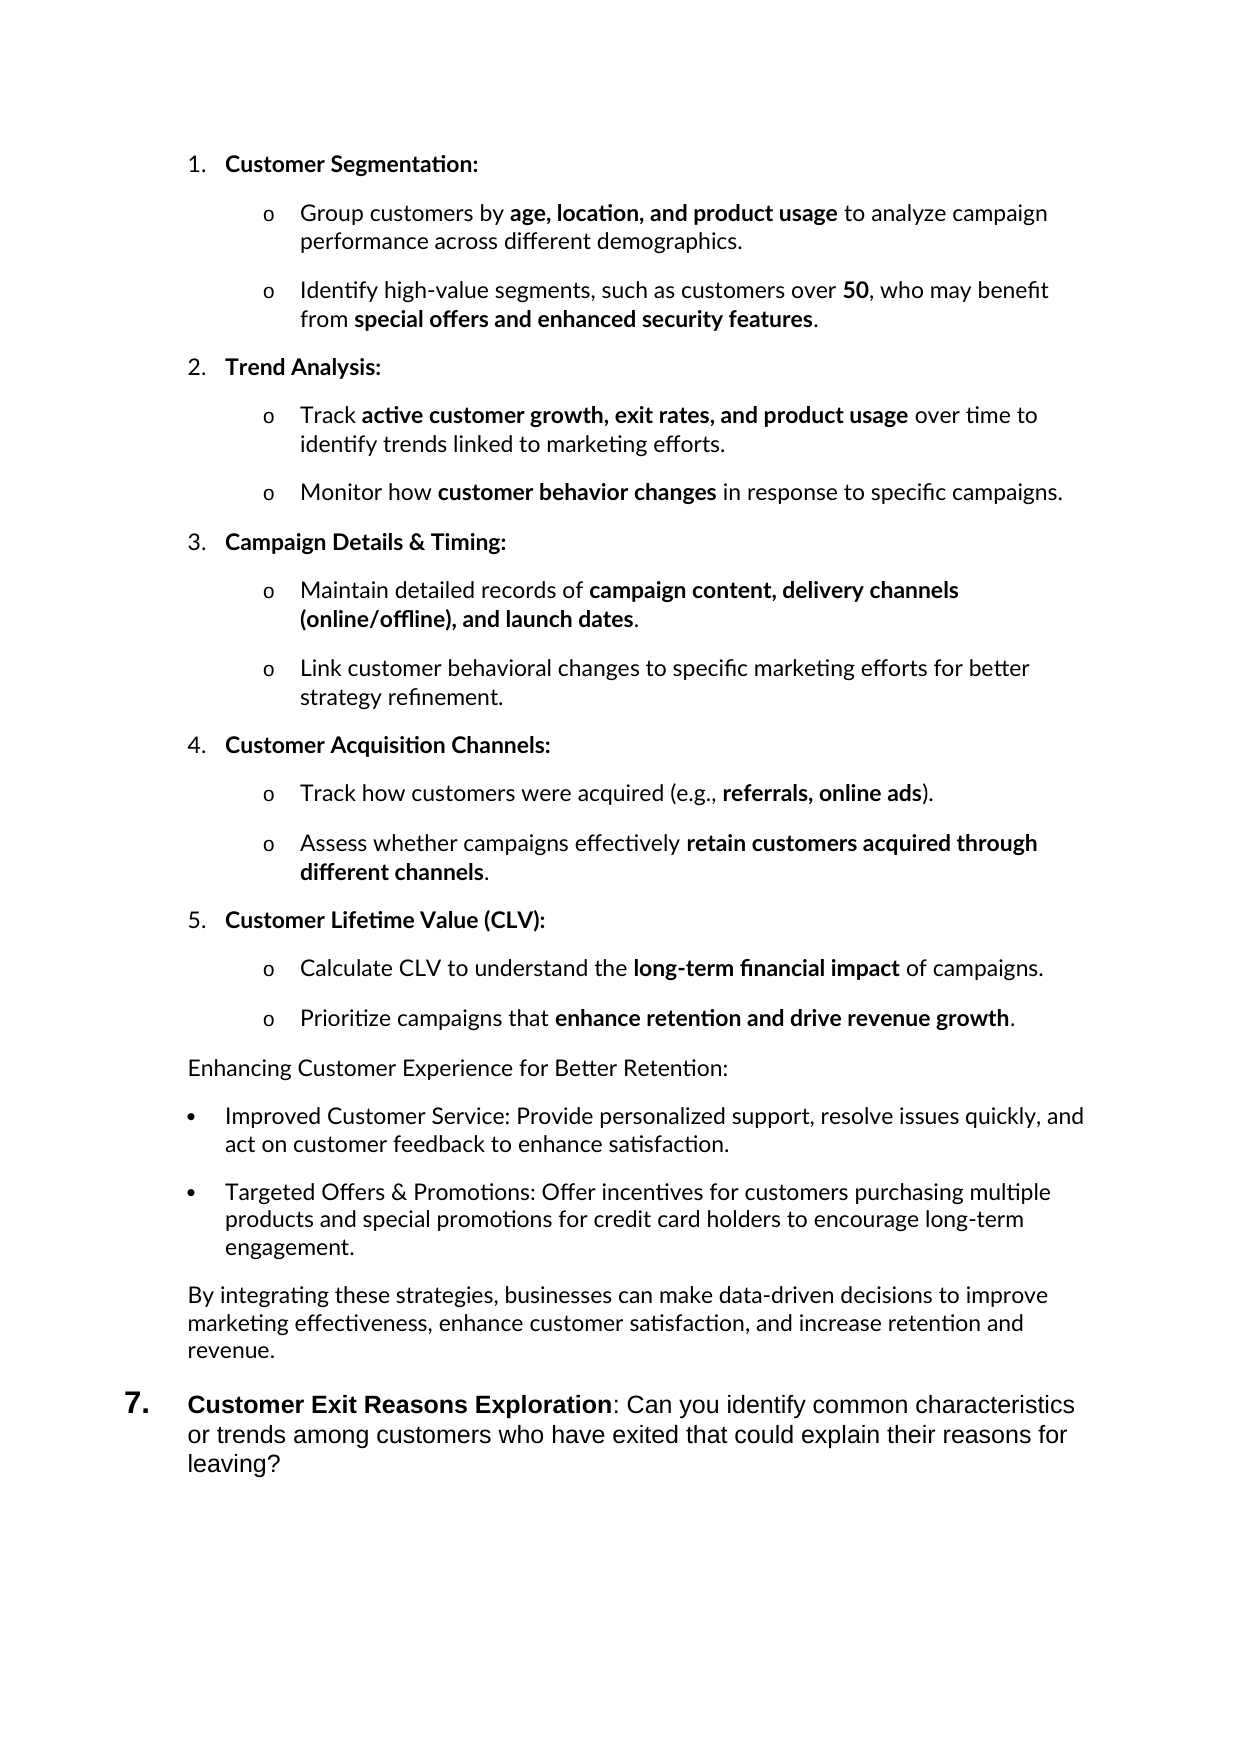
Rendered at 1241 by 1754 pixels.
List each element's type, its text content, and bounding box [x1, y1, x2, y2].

list Campaign Details & Timing: [187, 528, 1090, 555]
list Track active customer growth, exit rates, and product usage over time to identify trends linked to marketing efforts. [262, 401, 1090, 457]
list Group customers by age, location, and product usage to analyze campaign performance across different demographics. [262, 198, 1090, 255]
list Monitor how customer behavior changes in response to specific campaigns. [262, 478, 1090, 507]
list Link customer behavioral changes to specific marketing efforts for better strategy refinement. [262, 653, 1090, 710]
list Customer Lifetime Value (CLV): [187, 906, 1090, 933]
text By integrating these strategies, businesses can make data-driven decisions to improve marketing effectiveness, enhance customer satisfaction, and increase retention and revenue. [187, 1281, 1090, 1363]
list Improved Customer Service: Provide personalized support, resolve issues quickly, and act on customer feedback to enhance satisfaction. [187, 1102, 1090, 1157]
list Customer Segmentation: [187, 150, 1090, 177]
list Maintain detailed records of campaign content, delivery channels (online/offline), and launch dates. [262, 576, 1090, 633]
list Prioritize campaigns that enhance retention and drive revenue growth. [262, 1004, 1090, 1033]
list Customer Exit Reasons Exploration: Can you identify common characteristics or trends among customers who have exited that could explain their reasons for leaving? [150, 1384, 1090, 1478]
list Customer Acquisition Channels: [187, 731, 1090, 758]
list Targeted Offers & Promotions: Offer incentives for customers purchasing multiple products and special promotions for credit card holders to encourage long-term engagement. [187, 1178, 1090, 1260]
list Identify high-value segments, such as customers over 50, who may benefit from special offers and enhanced security features. [262, 276, 1090, 332]
list Calculate CLV to understand the long-term financial impact of campaigns. [262, 954, 1090, 983]
list Trend Analysis: [187, 353, 1090, 380]
text Enhancing Customer Experience for Better Retention: [187, 1053, 1090, 1081]
list Assess whether campaigns effectively retain customers acquired through different channels. [262, 829, 1090, 885]
list Track how customers were acquired (e.g., referrals, online ads). [262, 779, 1090, 808]
